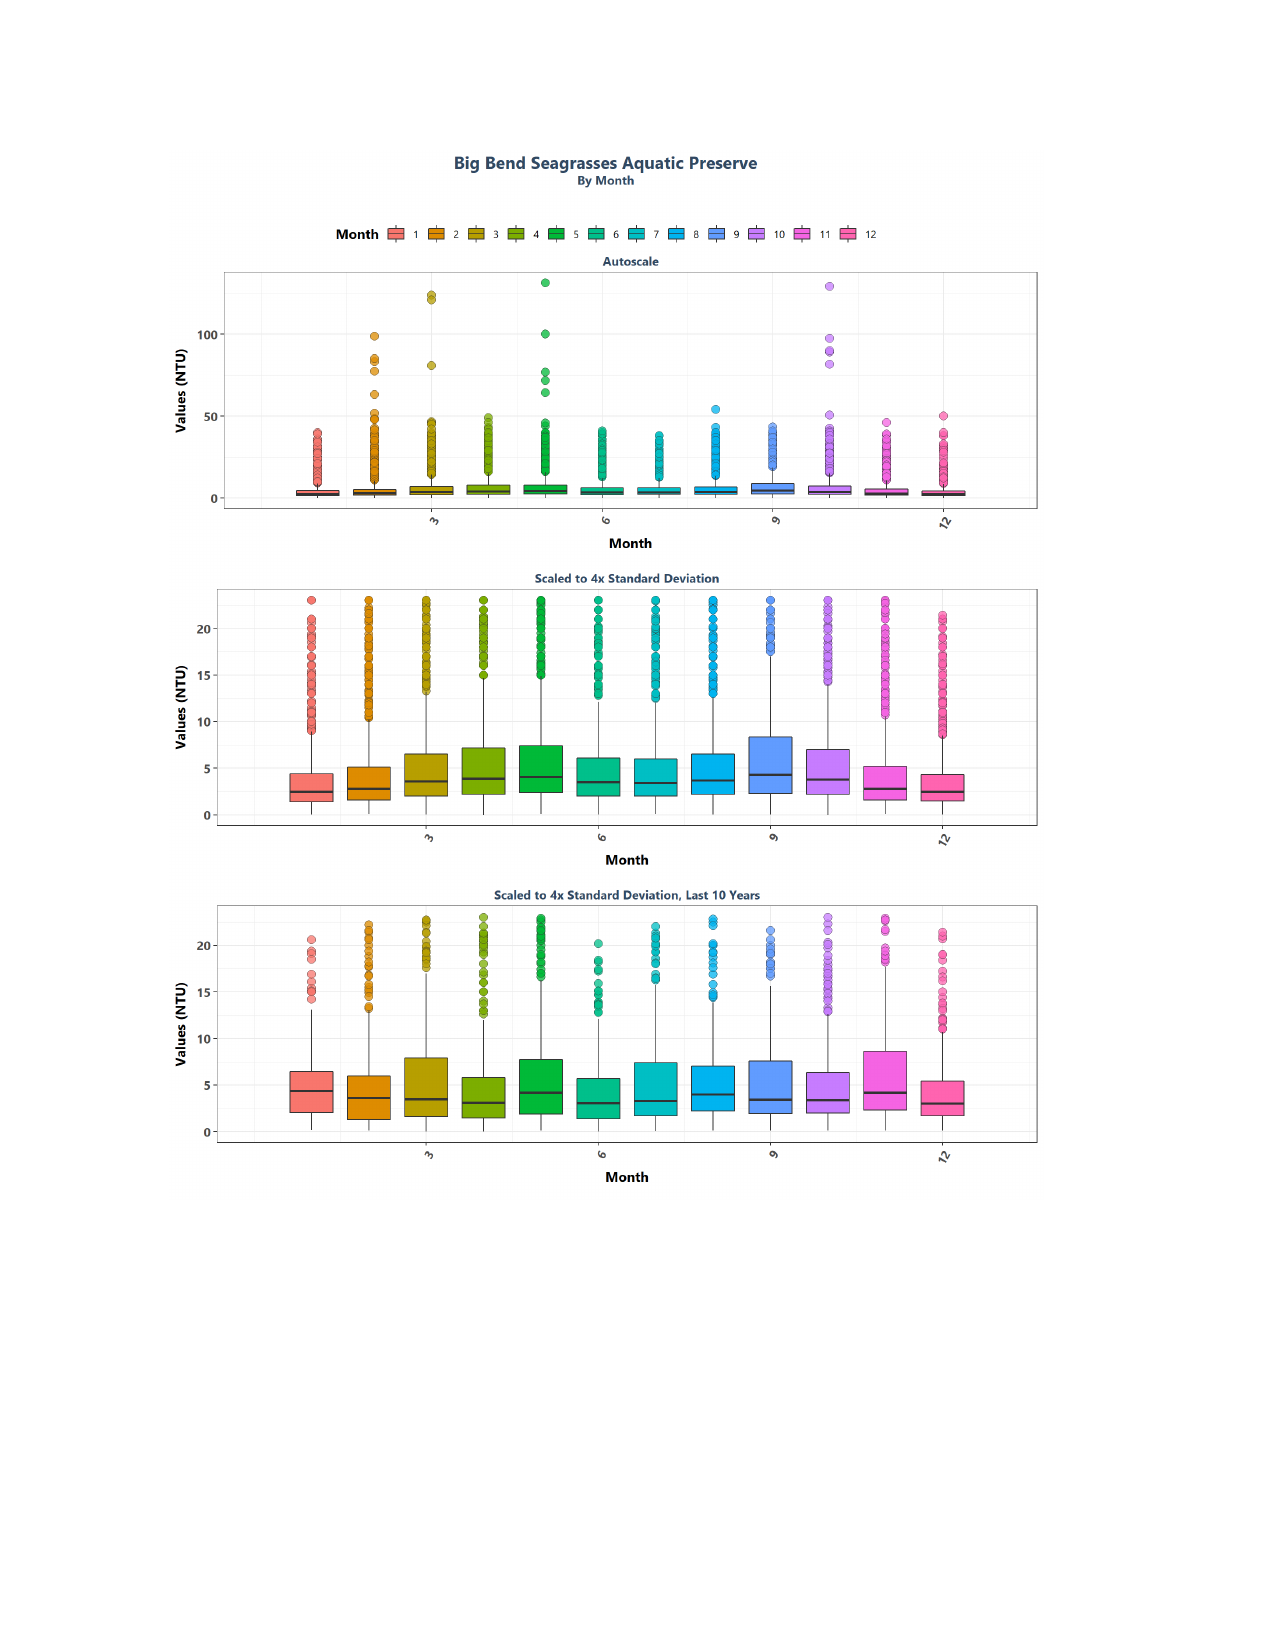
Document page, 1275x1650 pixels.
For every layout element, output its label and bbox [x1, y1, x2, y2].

picture [168, 150, 1044, 1200]
